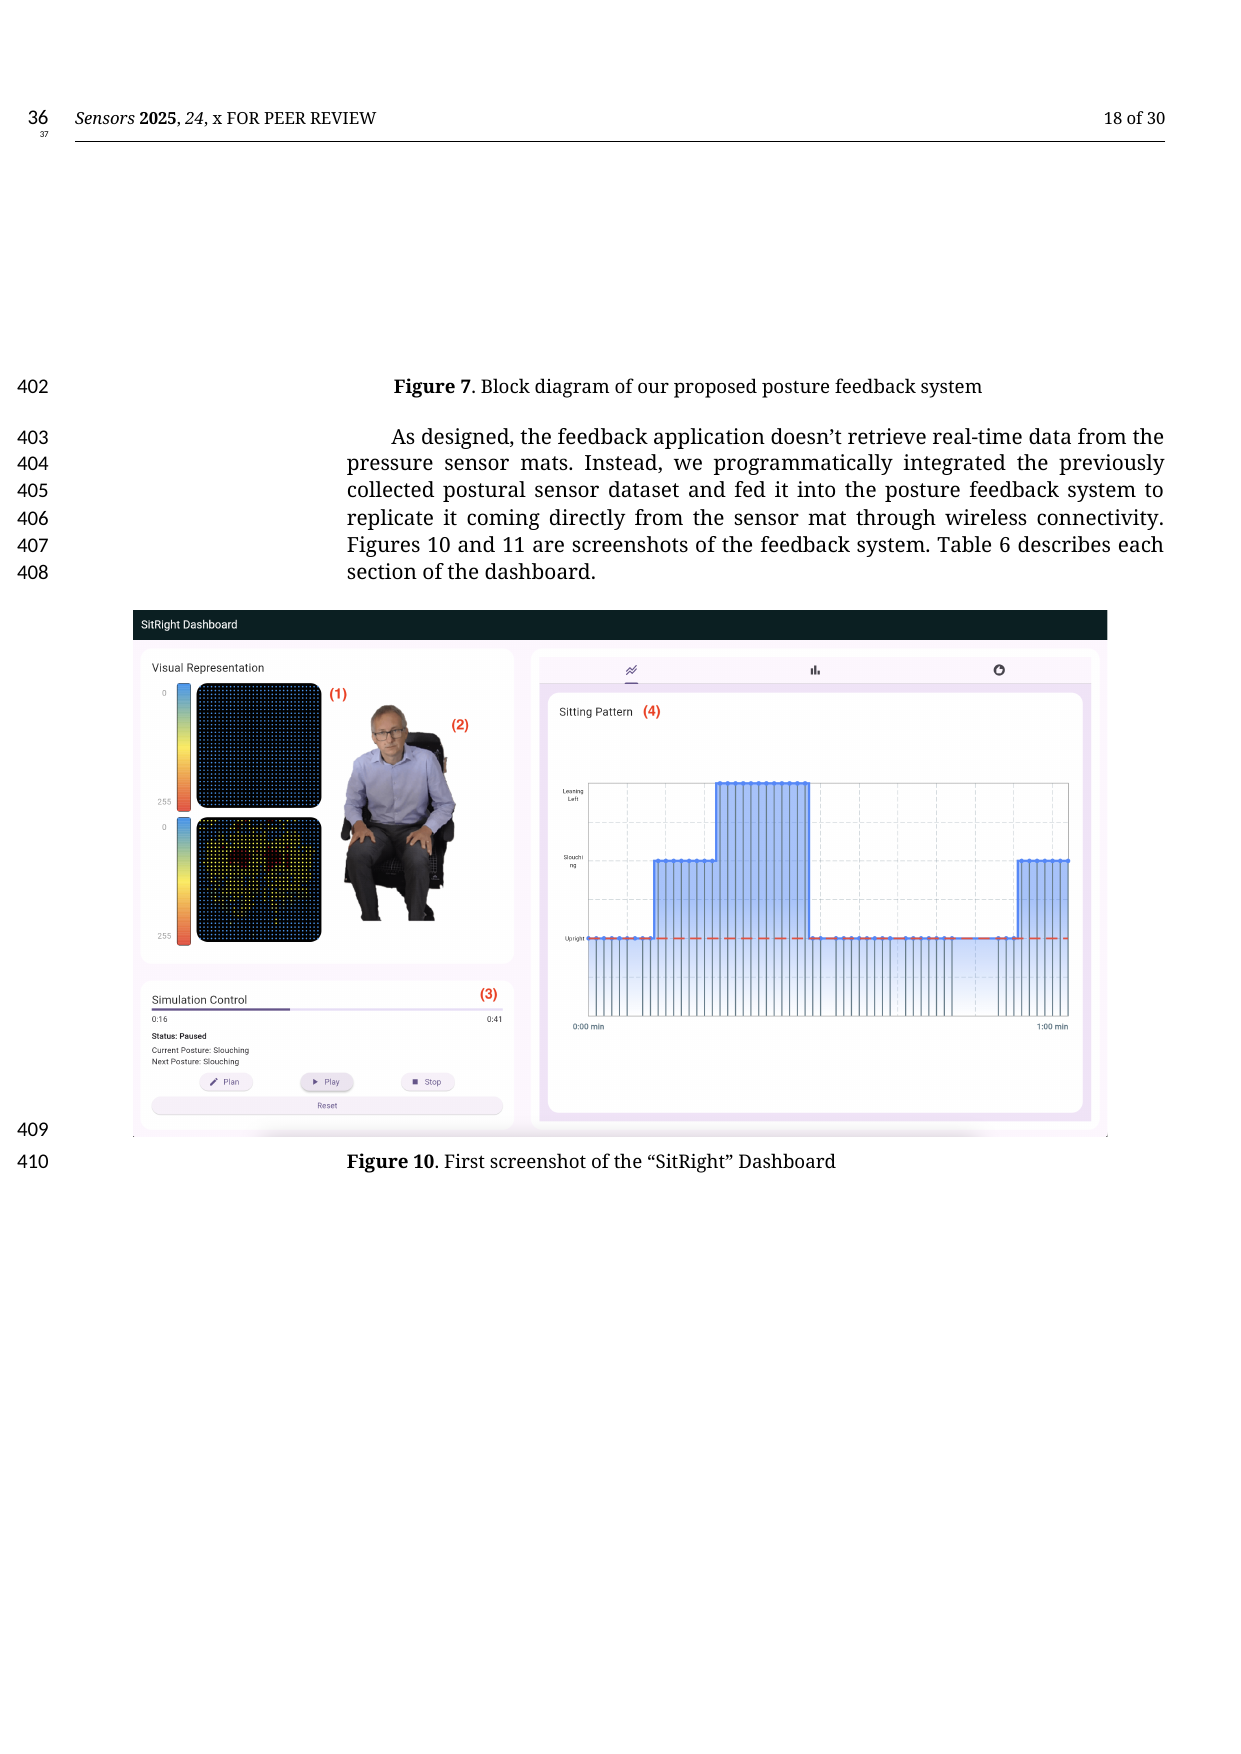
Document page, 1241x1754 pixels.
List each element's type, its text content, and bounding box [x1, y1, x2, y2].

text As designed, the feedback application doesn’t retrieve real-time data from the pressure sensor mats. Instead, we programmatically integrated the previously collected postural sensor dataset and fed it into the posture feedback system to replicate it coming directly from the sensor mat through wireless connectivity. Figures 10 and 11 are screenshots of the feedback system. Table 6 describes each section of the dashboard. [347, 423, 1165, 585]
text Figure 7. Block diagram of our proposed posture feedback system [347, 374, 1165, 398]
picture [133, 610, 1108, 1137]
text Figure 10. First screenshot of the “SitRight” Dashboard [347, 1149, 1165, 1173]
